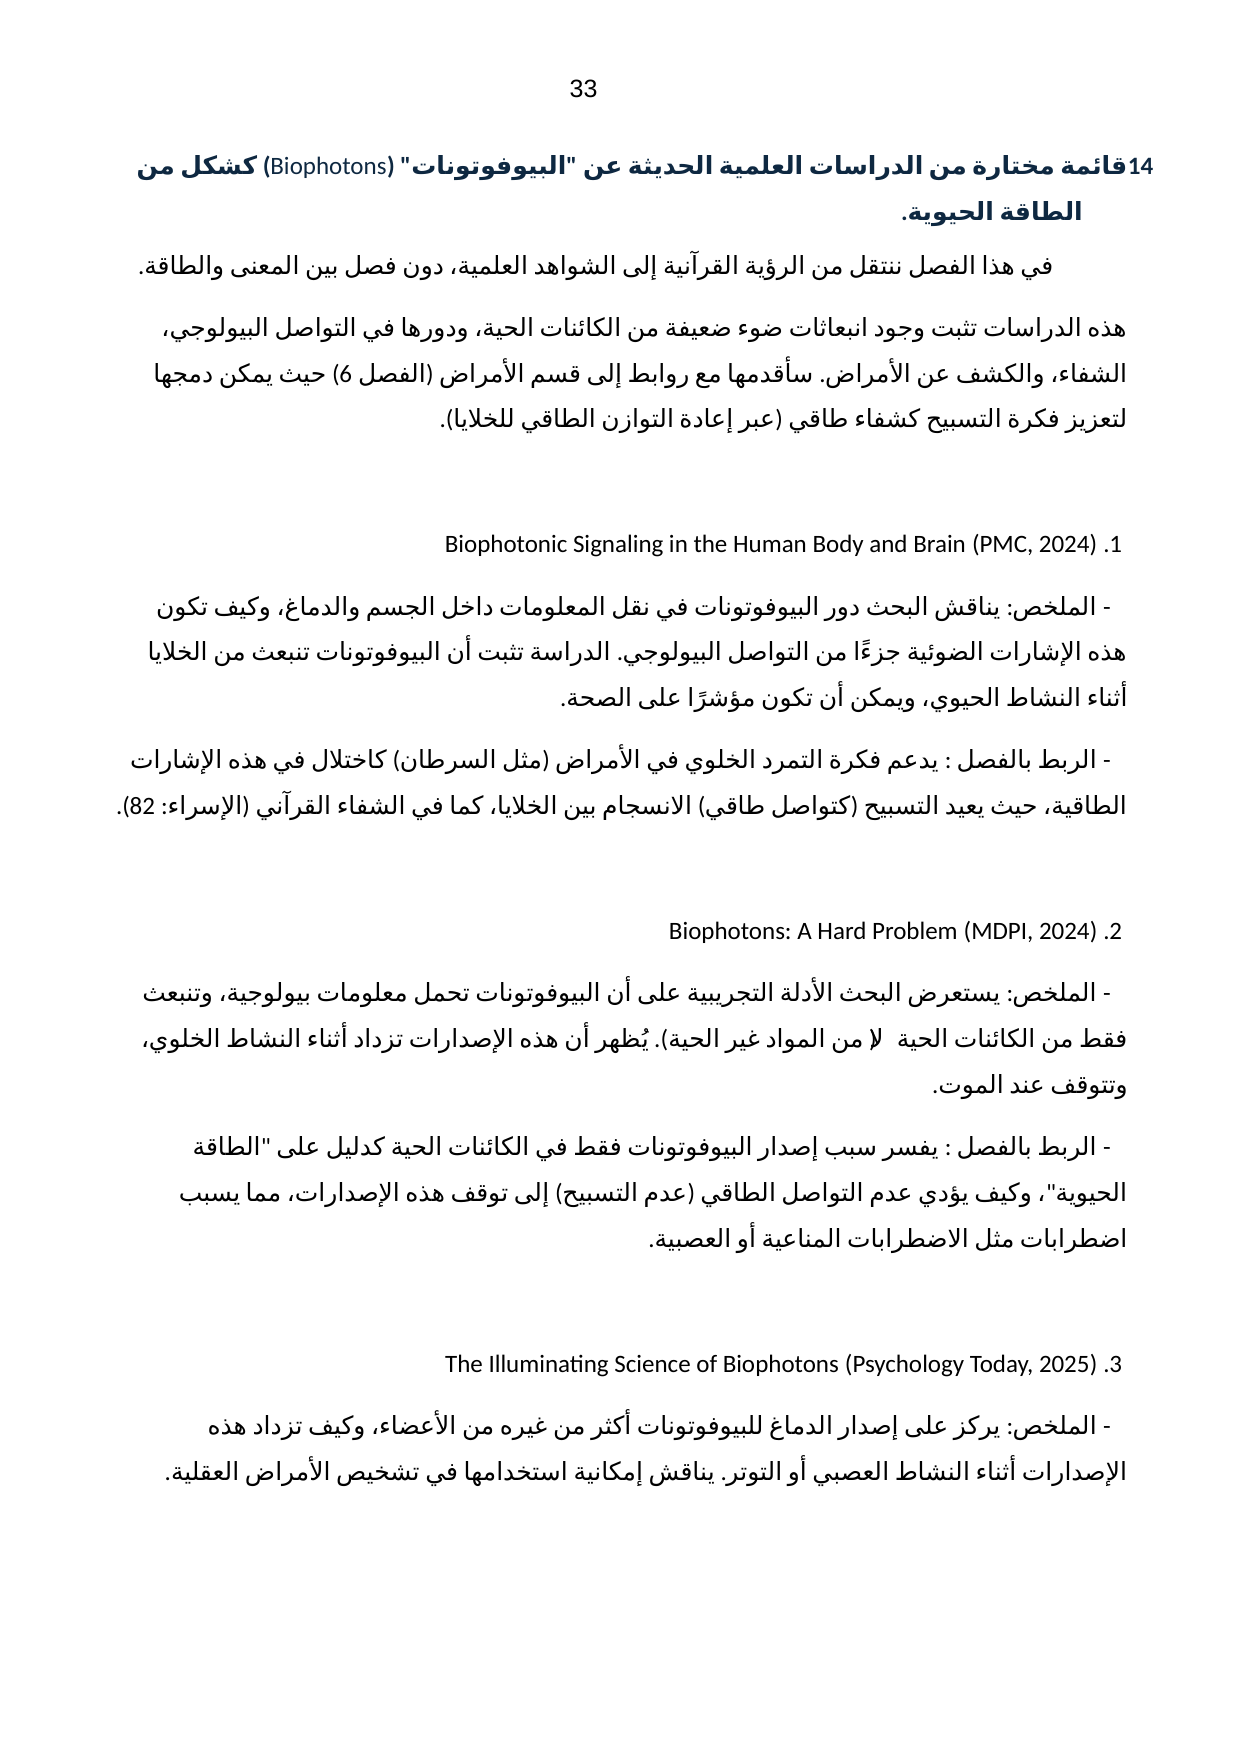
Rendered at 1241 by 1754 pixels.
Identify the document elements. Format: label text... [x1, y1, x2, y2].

text 3. The Illuminating Science of Biophotons (Psychology Today, 2025) [112, 1348, 1128, 1378]
text - الملخص: يستعرض البحث الأدلة التجريبية على أن البيوفوتونات تحمل معلومات بيولوجية، وتنبعث فقط من الكائنات الحية (لا من المواد غير الحية). يُظهر أن هذه الإصدارات تزداد أثناء النشاط الخلوي، وتتوقف عند الموت. [112, 978, 1128, 1099]
text هذه الدراسات تثبت وجود انبعاثات ضوء ضعيفة من الكائنات الحية، ودورها في التواصل البيولوجي، الشفاء، والكشف عن الأمراض. سأقدمها مع روابط إلى قسم الأمراض (الفصل 6) حيث يمكن دمجها لتعزيز فكرة التسبيح كشفاء طاقي (عبر إعادة التوازن الطاقي للخلايا). [112, 312, 1128, 434]
text - الملخص: يركز على إصدار الدماغ للبيوفوتونات أكثر من غيره من الأعضاء، وكيف تزداد هذه الإصدارات أثناء النشاط العصبي أو التوتر. يناقش إمكانية استخدامها في تشخيص الأمراض العقلية. [112, 1410, 1128, 1486]
text 2. Biophotons: A Hard Problem (MDPI, 2024) [112, 915, 1128, 946]
subtitle قائمة مختارة من الدراسات العلمية الحديثة عن "البيوفوتونات" (Biophotons) كشكل من الطاقة الحيوية. [112, 150, 1128, 226]
text في هذا الفصل ننتقل من الرؤية القرآنية إلى الشواهد العلمية، دون فصل بين المعنى والطاقة. [112, 250, 1054, 280]
text 1. Biophotonic Signaling in the Human Body and Brain (PMC, 2024) [112, 528, 1128, 559]
text - الربط بالفصل : يدعم فكرة التمرد الخلوي في الأمراض (مثل السرطان) كاختلال في هذه الإشارات الطاقية، حيث يعيد التسبيح (كتواصل طاقي) الانسجام بين الخلايا، كما في الشفاء القرآني (الإسراء: 82). [112, 745, 1128, 821]
text - الملخص: يناقش البحث دور البيوفوتونات في نقل المعلومات داخل الجسم والدماغ، وكيف تكون هذه الإشارات الضوئية جزءًا من التواصل البيولوجي. الدراسة تثبت أن البيوفوتونات تنبعث من الخلايا أثناء النشاط الحيوي، ويمكن أن تكون مؤشرًا على الصحة. [112, 591, 1128, 713]
text - الربط بالفصل : يفسر سبب إصدار البيوفوتونات فقط في الكائنات الحية كدليل على "الطاقة الحيوية"، وكيف يؤدي عدم التواصل الطاقي (عدم التسبيح) إلى توقف هذه الإصدارات، مما يسبب اضطرابات مثل الاضطرابات المناعية أو العصبية. [112, 1131, 1128, 1253]
